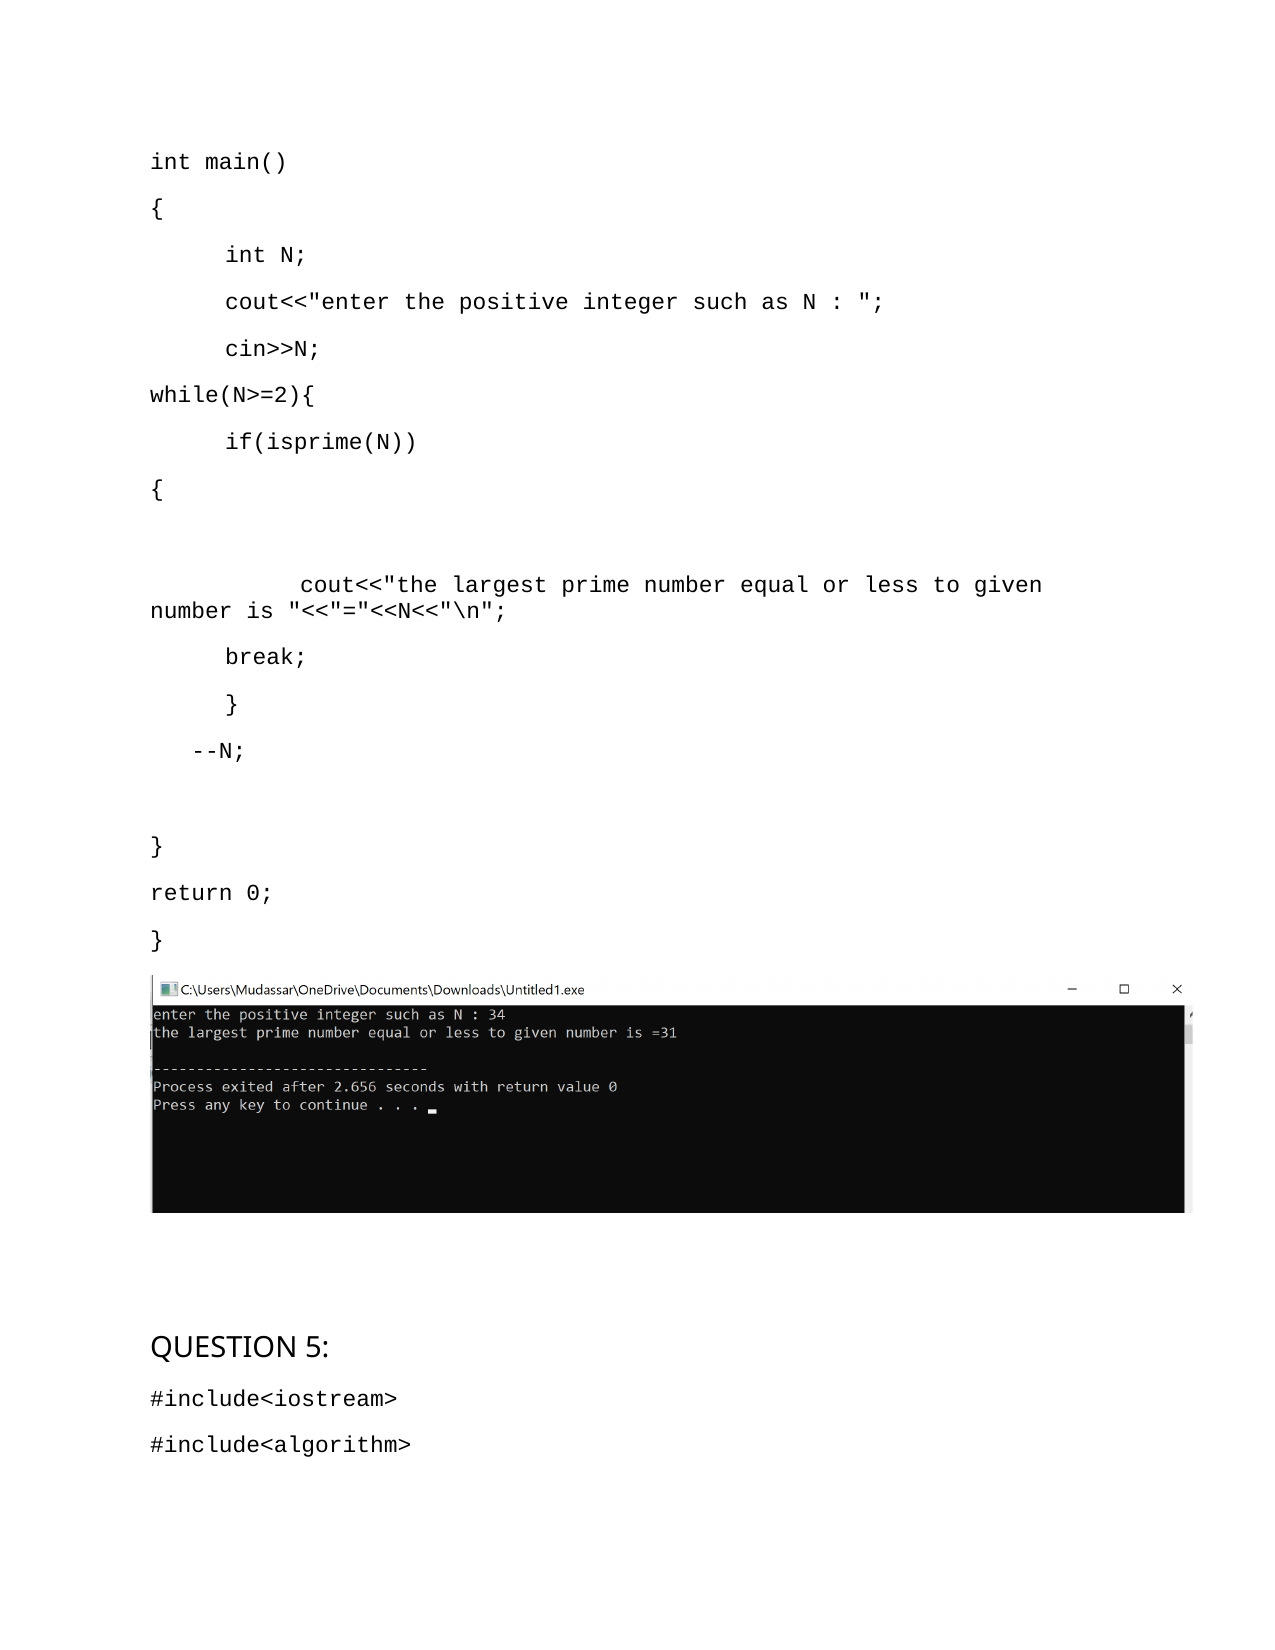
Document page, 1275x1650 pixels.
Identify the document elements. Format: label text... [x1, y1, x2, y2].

text } [150, 928, 1125, 954]
text cout<<"the largest prime number equal or less to given number is "<<"="<<N<<"\n"; [150, 573, 1125, 625]
picture [150, 975, 1193, 1213]
text break; [150, 646, 1125, 672]
text } [150, 692, 1125, 718]
text cin>>N; [150, 337, 1125, 363]
text --N; [150, 739, 1125, 765]
text QUESTION 5: [150, 1327, 1125, 1366]
text #include<algorithm> [150, 1434, 1125, 1460]
text return 0; [150, 882, 1125, 908]
text { [150, 197, 1125, 223]
text { [150, 477, 1125, 503]
text int main() [150, 150, 1125, 176]
text if(isprime(N)) [150, 431, 1125, 457]
text cout<<"enter the positive integer such as N : "; [150, 290, 1125, 316]
text while(N>=2){ [150, 384, 1125, 410]
text #include<iostream> [150, 1387, 1125, 1413]
text } [150, 835, 1125, 861]
text int N; [150, 243, 1125, 269]
